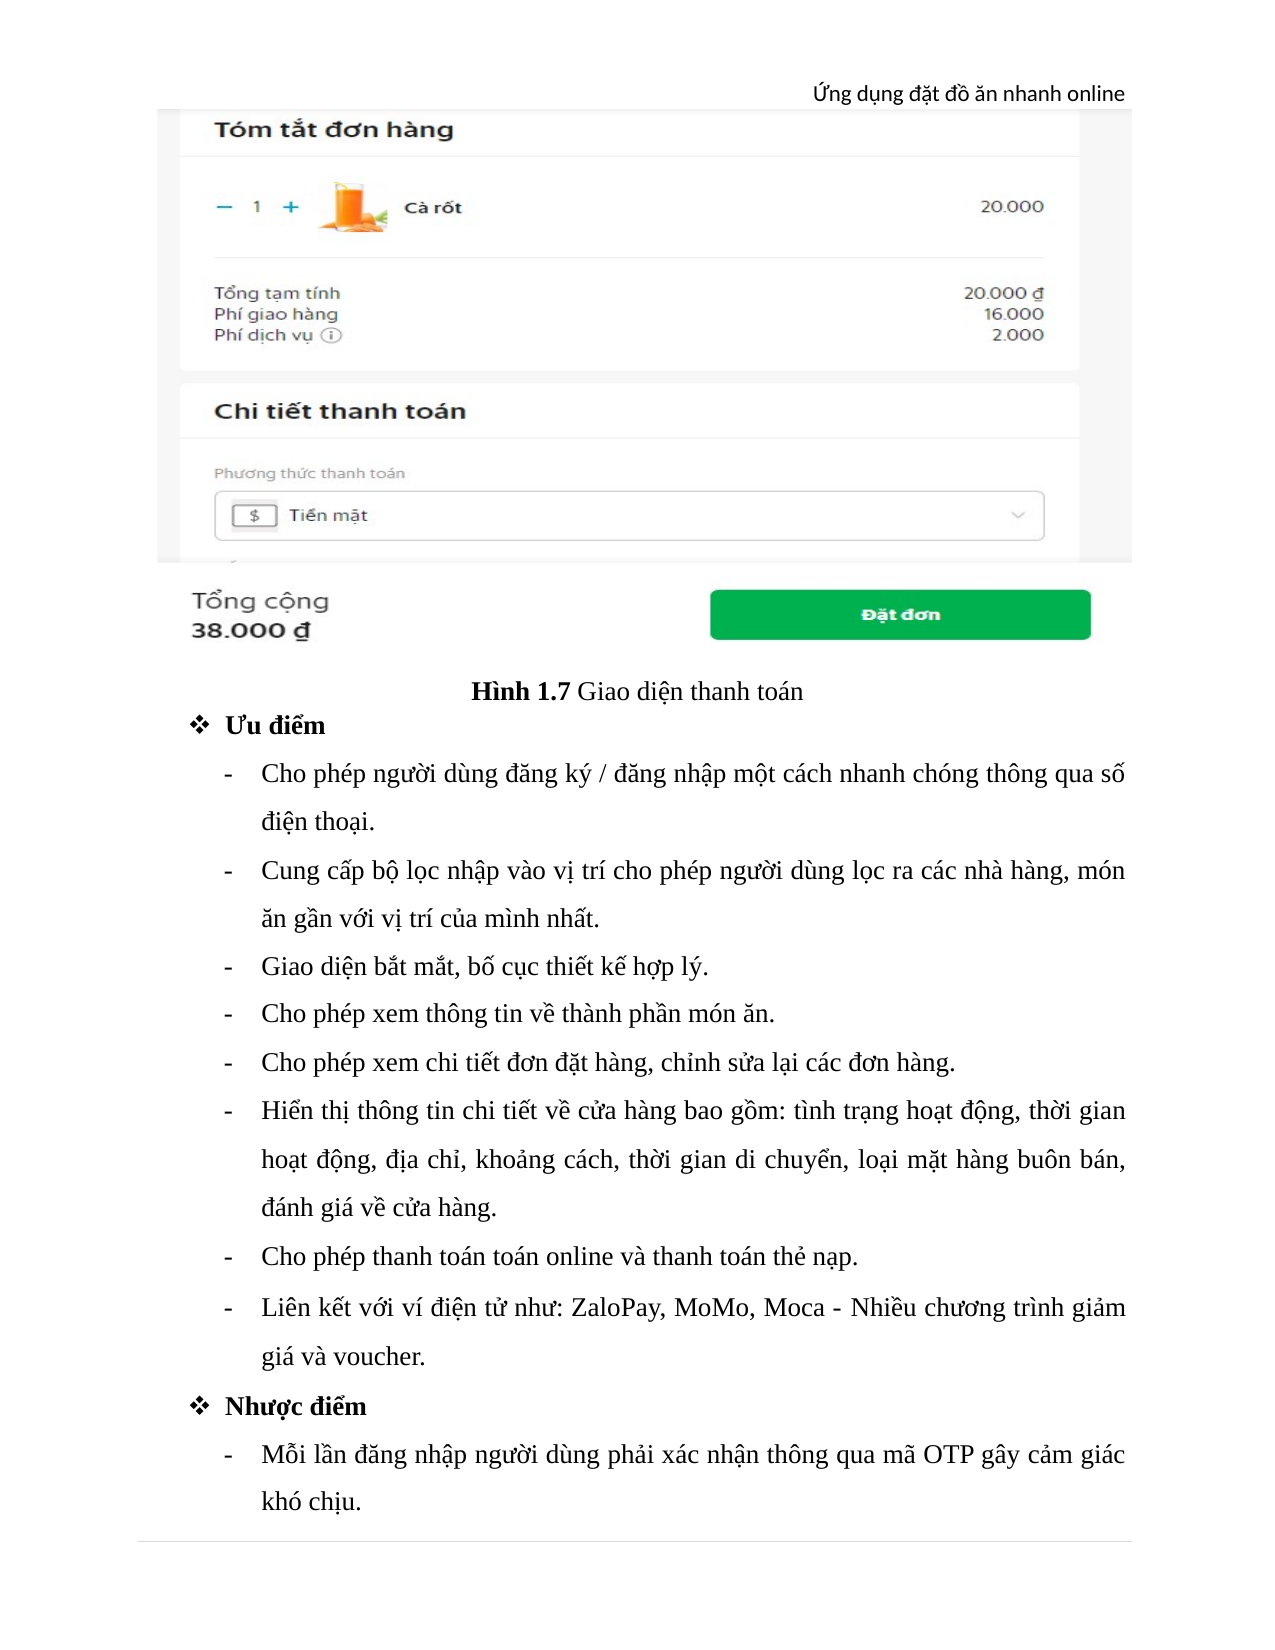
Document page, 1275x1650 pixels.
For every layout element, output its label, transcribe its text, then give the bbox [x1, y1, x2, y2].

list Giao diện bắt mắt, bố cục thiết kế hợp lý. [223, 950, 1126, 981]
list Hiển thị thông tin chi tiết về cửa hàng bao gồm: tình trạng hoạt động, thời gian hoạt động, địa chỉ, khoảng cách, thời gian di chuyển, loại mặt hàng buôn bán, đánh giá về cửa hàng. [223, 1094, 1126, 1222]
list Nhược điểm [187, 1390, 1132, 1421]
list Cho phép xem chi tiết đơn đặt hàng, chỉnh sửa lại các đơn hàng. [223, 1047, 1126, 1078]
list Cho phép xem thông tin về thành phần món ăn. [223, 998, 1126, 1029]
text Hình 1.7 Giao diện thanh toán [149, 675, 1126, 706]
list Cung cấp bộ lọc nhập vào vị trí cho phép người dùng lọc ra các nhà hàng, món ăn gần với vị trí của mình nhất. [223, 854, 1126, 933]
list Cho phép thanh toán toán online và thanh toán thẻ nạp. [223, 1240, 1126, 1272]
picture [157, 109, 1133, 667]
list Cho phép người dùng đăng ký / đăng nhập một cách nhanh chóng thông qua số điện thoại. [223, 757, 1126, 836]
list Mỗi lần đăng nhập người dùng phải xác nhận thông qua mã OTP gây cảm giác khó chịu. [223, 1438, 1126, 1516]
list Ưu điểm [187, 709, 1132, 740]
list Liên kết với ví điện tử như: ZaloPay, MoMo, Moca - Nhiều chương trình giảm giá và voucher. [223, 1291, 1126, 1371]
